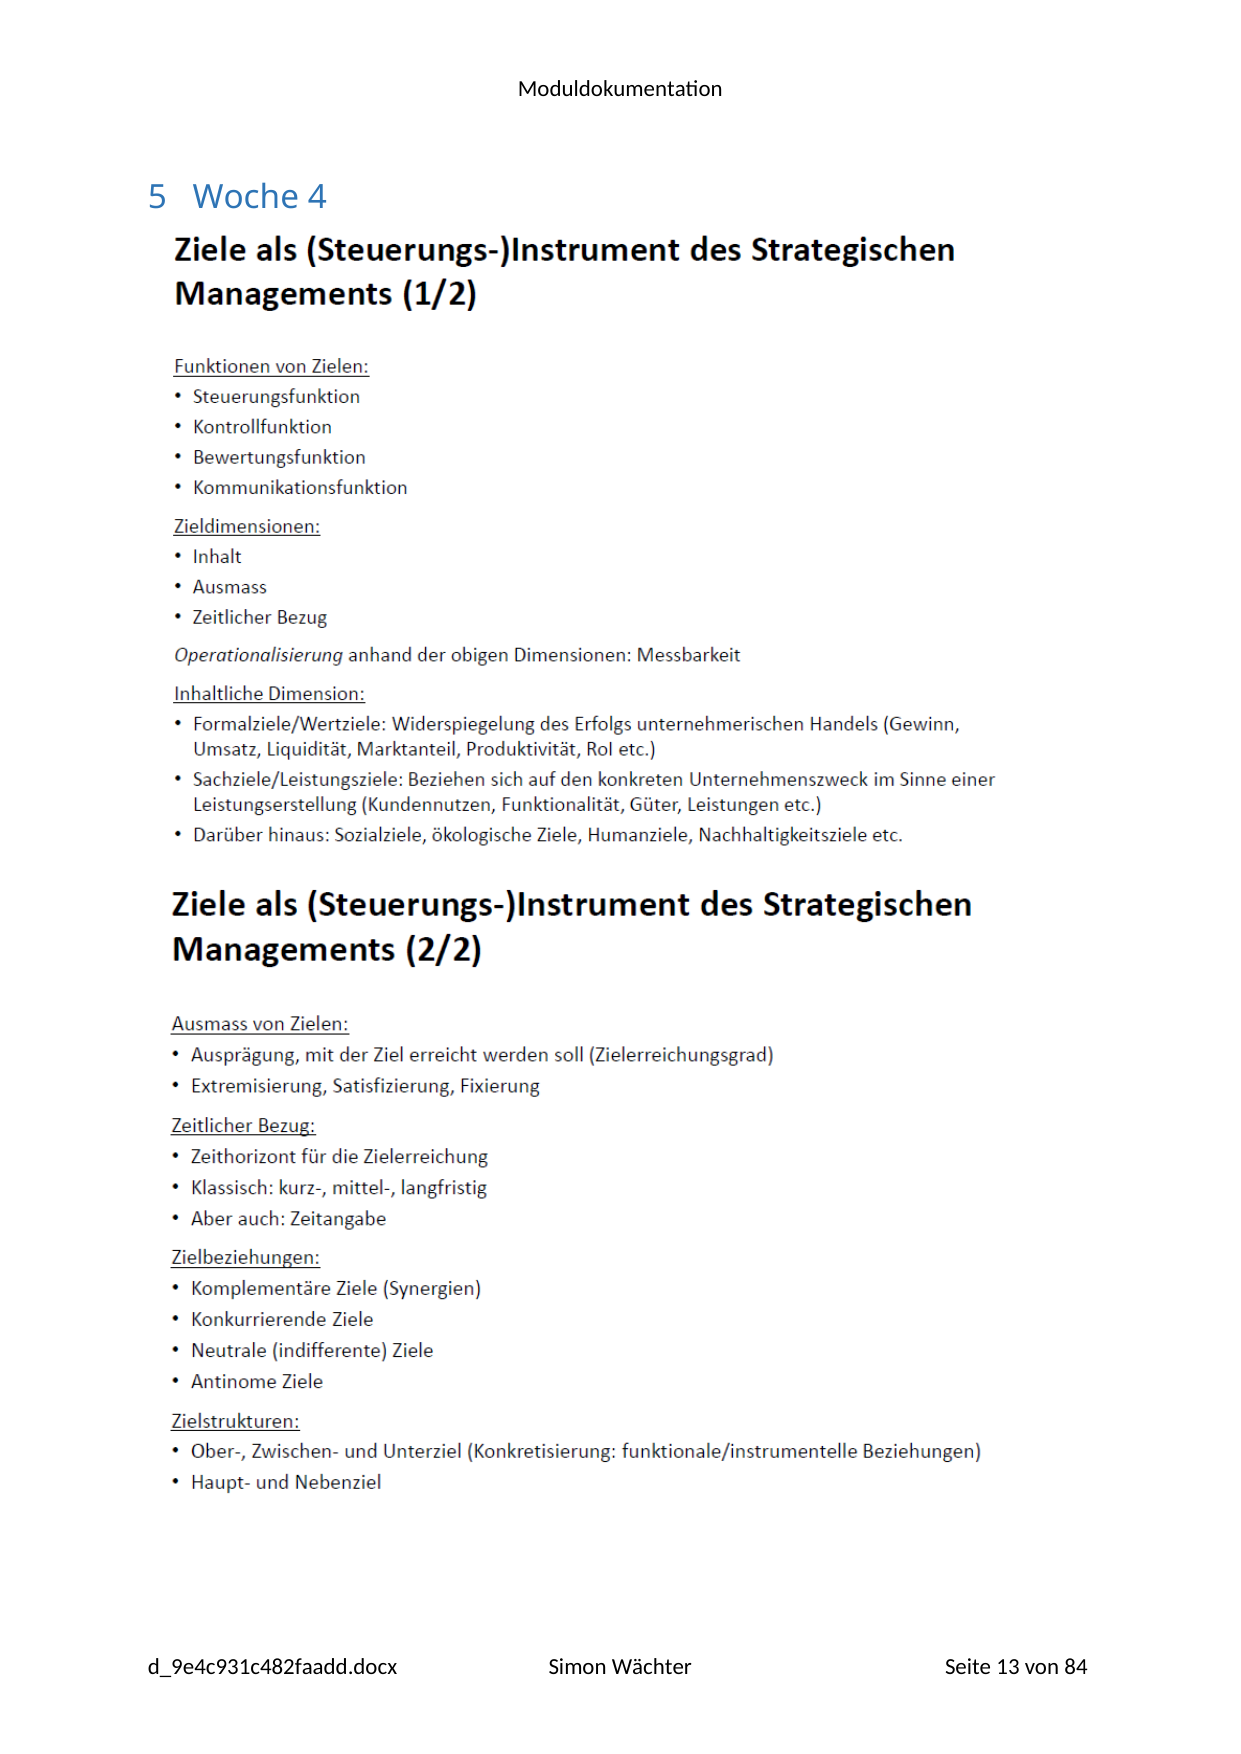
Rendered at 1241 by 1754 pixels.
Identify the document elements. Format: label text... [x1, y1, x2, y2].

subtitle Woche 4 [148, 173, 1093, 218]
picture [147, 221, 1093, 857]
picture [147, 875, 1093, 1506]
